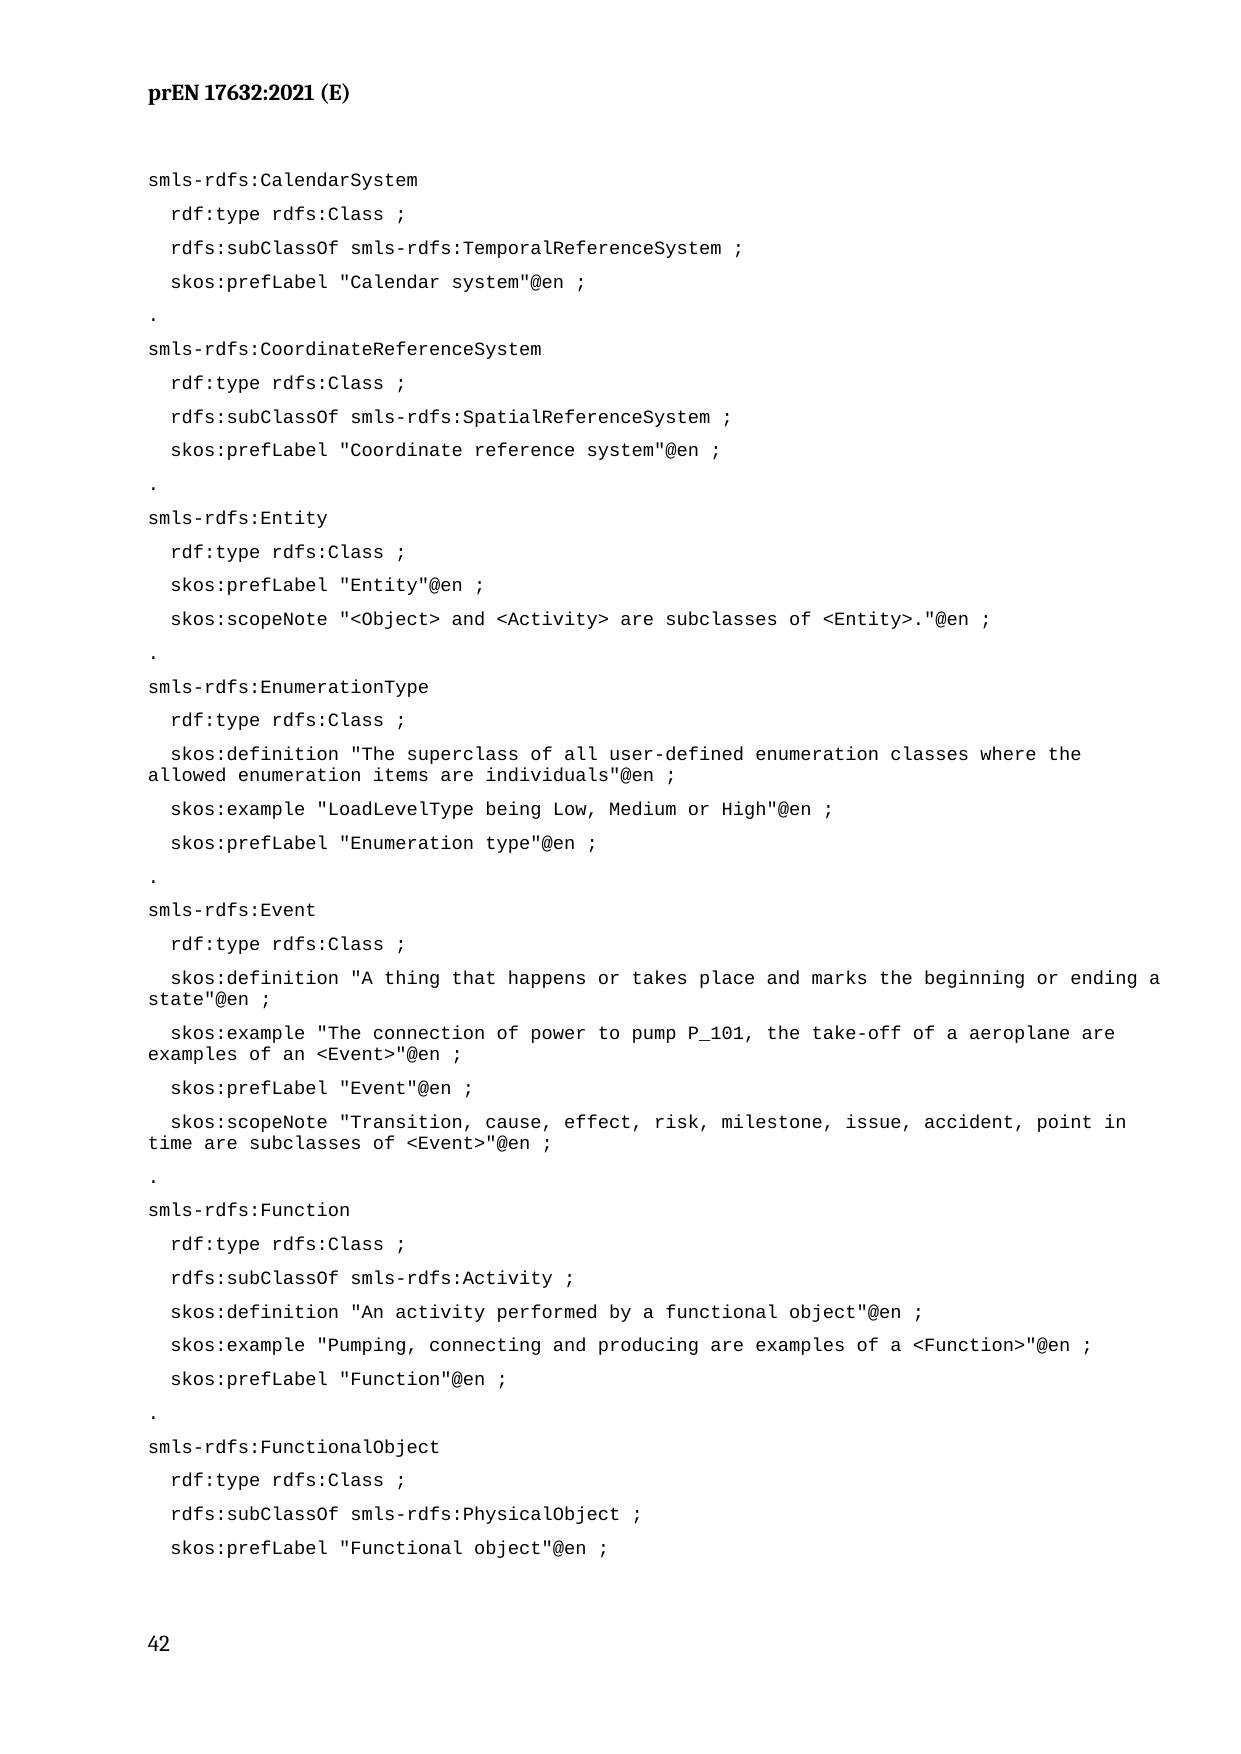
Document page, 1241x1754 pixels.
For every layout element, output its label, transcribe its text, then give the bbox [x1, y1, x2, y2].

text smls-rdfs:EnumerationType [148, 677, 1163, 699]
text smls-rdfs:CoordinateReferenceSystem [148, 340, 1163, 361]
text rdf:type rdfs:Class ; [148, 542, 1163, 564]
text . [148, 867, 1163, 889]
text smls-rdfs:CalendarSystem [148, 171, 1163, 192]
text skos:definition "A thing that happens or takes place and marks the beginning or ending a state"@en ; [148, 969, 1163, 1011]
text skos:prefLabel "Calendar system"@en ; [148, 272, 1163, 294]
text skos:example "LoadLevelType being Low, Medium or High"@en ; [148, 800, 1163, 821]
text skos:prefLabel "Enumeration type"@en ; [148, 834, 1163, 855]
text . [148, 475, 1163, 496]
text rdf:type rdfs:Class ; [148, 711, 1163, 732]
text skos:definition "The superclass of all user-defined enumeration classes where the allowed enumeration items are individuals"@en ; [148, 745, 1163, 787]
text skos:prefLabel "Functional object"@en ; [148, 1539, 1163, 1560]
text rdfs:subClassOf smls-rdfs:PhysicalObject ; [148, 1505, 1163, 1526]
text rdf:type rdfs:Class ; [148, 374, 1163, 395]
text rdfs:subClassOf smls-rdfs:SpatialReferenceSystem ; [148, 407, 1163, 429]
text rdf:type rdfs:Class ; [148, 1235, 1163, 1256]
text skos:example "The connection of power to pump P_101, the take-off of a aeroplane are examples of an <Event>"@en ; [148, 1024, 1163, 1066]
text . [148, 1404, 1163, 1425]
text skos:example "Pumping, connecting and producing are examples of a <Function>"@en ; [148, 1336, 1163, 1357]
text skos:prefLabel "Entity"@en ; [148, 576, 1163, 597]
text rdfs:subClassOf smls-rdfs:TemporalReferenceSystem ; [148, 239, 1163, 260]
text skos:prefLabel "Function"@en ; [148, 1370, 1163, 1391]
text skos:prefLabel "Coordinate reference system"@en ; [148, 441, 1163, 462]
text smls-rdfs:Function [148, 1201, 1163, 1222]
text skos:prefLabel "Event"@en ; [148, 1079, 1163, 1100]
text skos:scopeNote "Transition, cause, effect, risk, milestone, issue, accident, point in time are subclasses of <Event>"@en ; [148, 1112, 1163, 1155]
text smls-rdfs:Event [148, 901, 1163, 922]
text rdfs:subClassOf smls-rdfs:Activity ; [148, 1269, 1163, 1290]
text smls-rdfs:FunctionalObject [148, 1437, 1163, 1459]
text rdf:type rdfs:Class ; [148, 1471, 1163, 1492]
text skos:scopeNote "<Object> and <Activity> are subclasses of <Entity>."@en ; [148, 610, 1163, 631]
text . [148, 644, 1163, 665]
text rdf:type rdfs:Class ; [148, 205, 1163, 226]
text . [148, 306, 1163, 327]
text smls-rdfs:Entity [148, 509, 1163, 530]
text rdf:type rdfs:Class ; [148, 935, 1163, 956]
text . [148, 1167, 1163, 1189]
text skos:definition "An activity performed by a functional object"@en ; [148, 1302, 1163, 1324]
